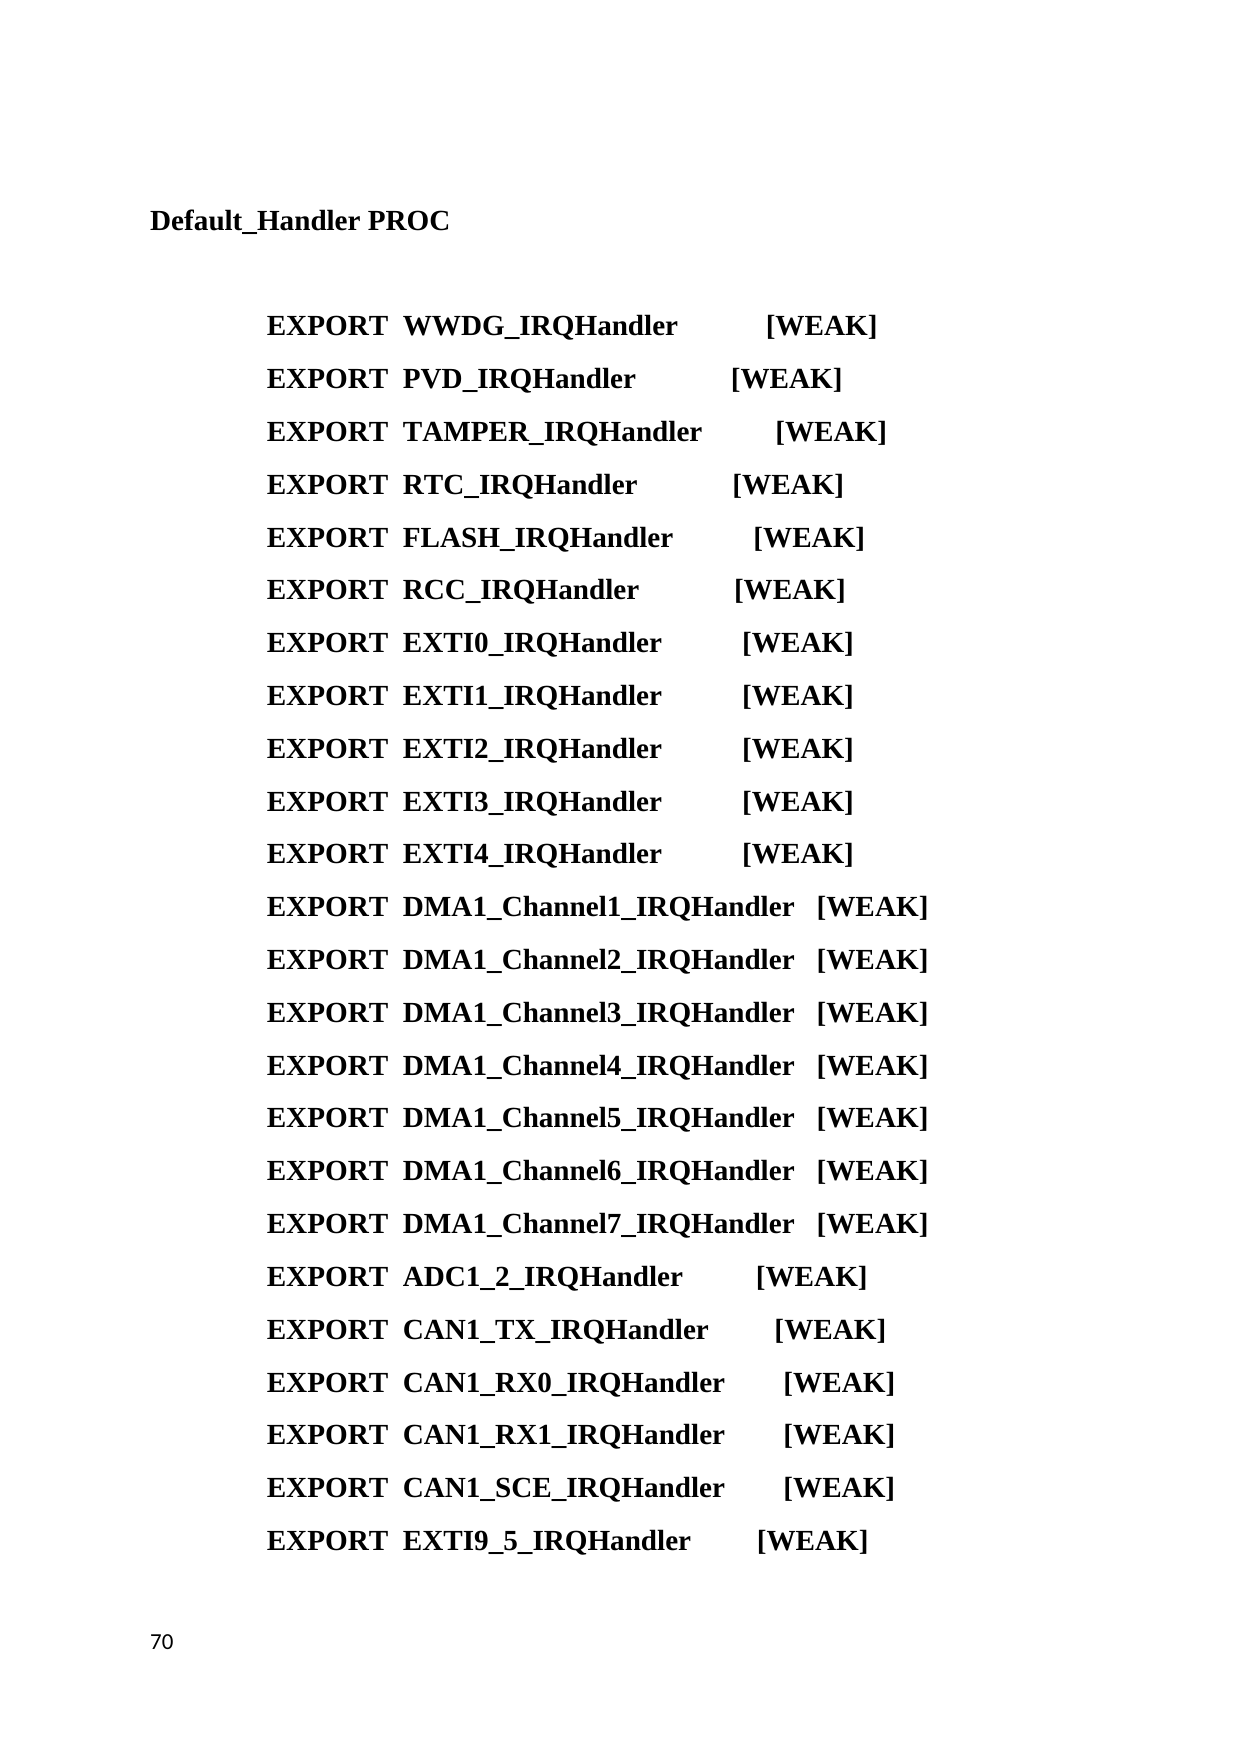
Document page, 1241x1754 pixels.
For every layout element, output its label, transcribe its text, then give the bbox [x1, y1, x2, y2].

text EXPORT CAN1_TX_IRQHandler [WEAK] [150, 1312, 1090, 1345]
text EXPORT CAN1_RX1_IRQHandler [WEAK] [150, 1417, 1090, 1451]
text EXPORT EXTI4_IRQHandler [WEAK] [150, 837, 1090, 870]
text EXPORT CAN1_RX0_IRQHandler [WEAK] [150, 1365, 1090, 1398]
text EXPORT DMA1_Channel5_IRQHandler [WEAK] [150, 1101, 1090, 1134]
text EXPORT FLASH_IRQHandler [WEAK] [150, 520, 1090, 553]
text EXPORT EXTI2_IRQHandler [WEAK] [150, 731, 1090, 764]
text EXPORT EXTI1_IRQHandler [WEAK] [150, 678, 1090, 712]
text EXPORT RCC_IRQHandler [WEAK] [150, 572, 1090, 606]
text EXPORT DMA1_Channel3_IRQHandler [WEAK] [150, 995, 1090, 1028]
text EXPORT PVD_IRQHandler [WEAK] [150, 361, 1090, 395]
text EXPORT DMA1_Channel6_IRQHandler [WEAK] [150, 1153, 1090, 1187]
text EXPORT TAMPER_IRQHandler [WEAK] [150, 414, 1090, 448]
text EXPORT DMA1_Channel1_IRQHandler [WEAK] [150, 889, 1090, 923]
text EXPORT RTC_IRQHandler [WEAK] [150, 467, 1090, 500]
text Default_Handler PROC [150, 203, 1090, 236]
text EXPORT DMA1_Channel4_IRQHandler [WEAK] [150, 1048, 1090, 1081]
text EXPORT DMA1_Channel2_IRQHandler [WEAK] [150, 942, 1090, 976]
text EXPORT ADC1_2_IRQHandler [WEAK] [150, 1259, 1090, 1293]
text EXPORT EXTI3_IRQHandler [WEAK] [150, 784, 1090, 817]
text EXPORT DMA1_Channel7_IRQHandler [WEAK] [150, 1206, 1090, 1240]
text EXPORT EXTI9_5_IRQHandler [WEAK] [150, 1523, 1090, 1557]
text EXPORT WWDG_IRQHandler [WEAK] [150, 308, 1090, 342]
text EXPORT CAN1_SCE_IRQHandler [WEAK] [150, 1470, 1090, 1504]
text EXPORT EXTI0_IRQHandler [WEAK] [150, 625, 1090, 659]
